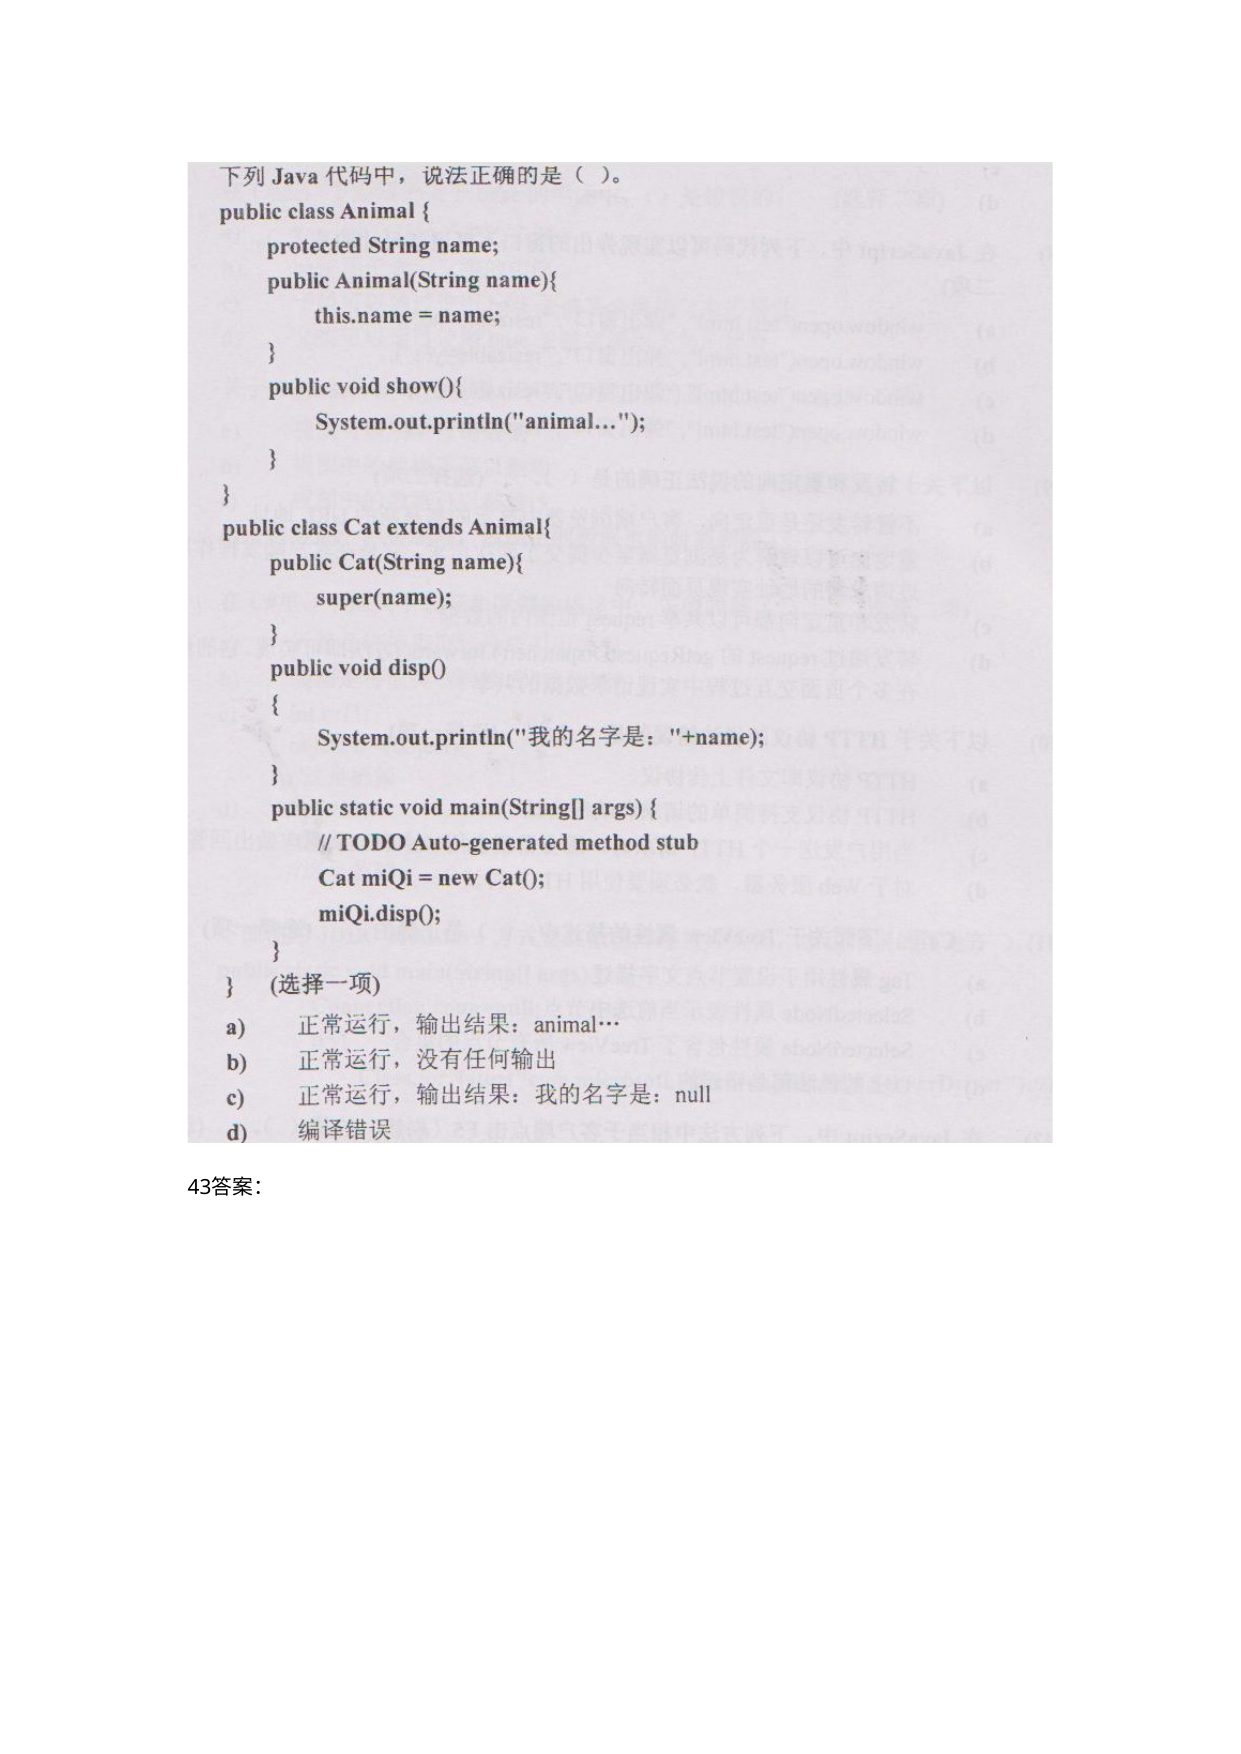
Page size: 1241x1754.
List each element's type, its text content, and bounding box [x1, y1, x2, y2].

picture [187, 162, 1053, 1143]
